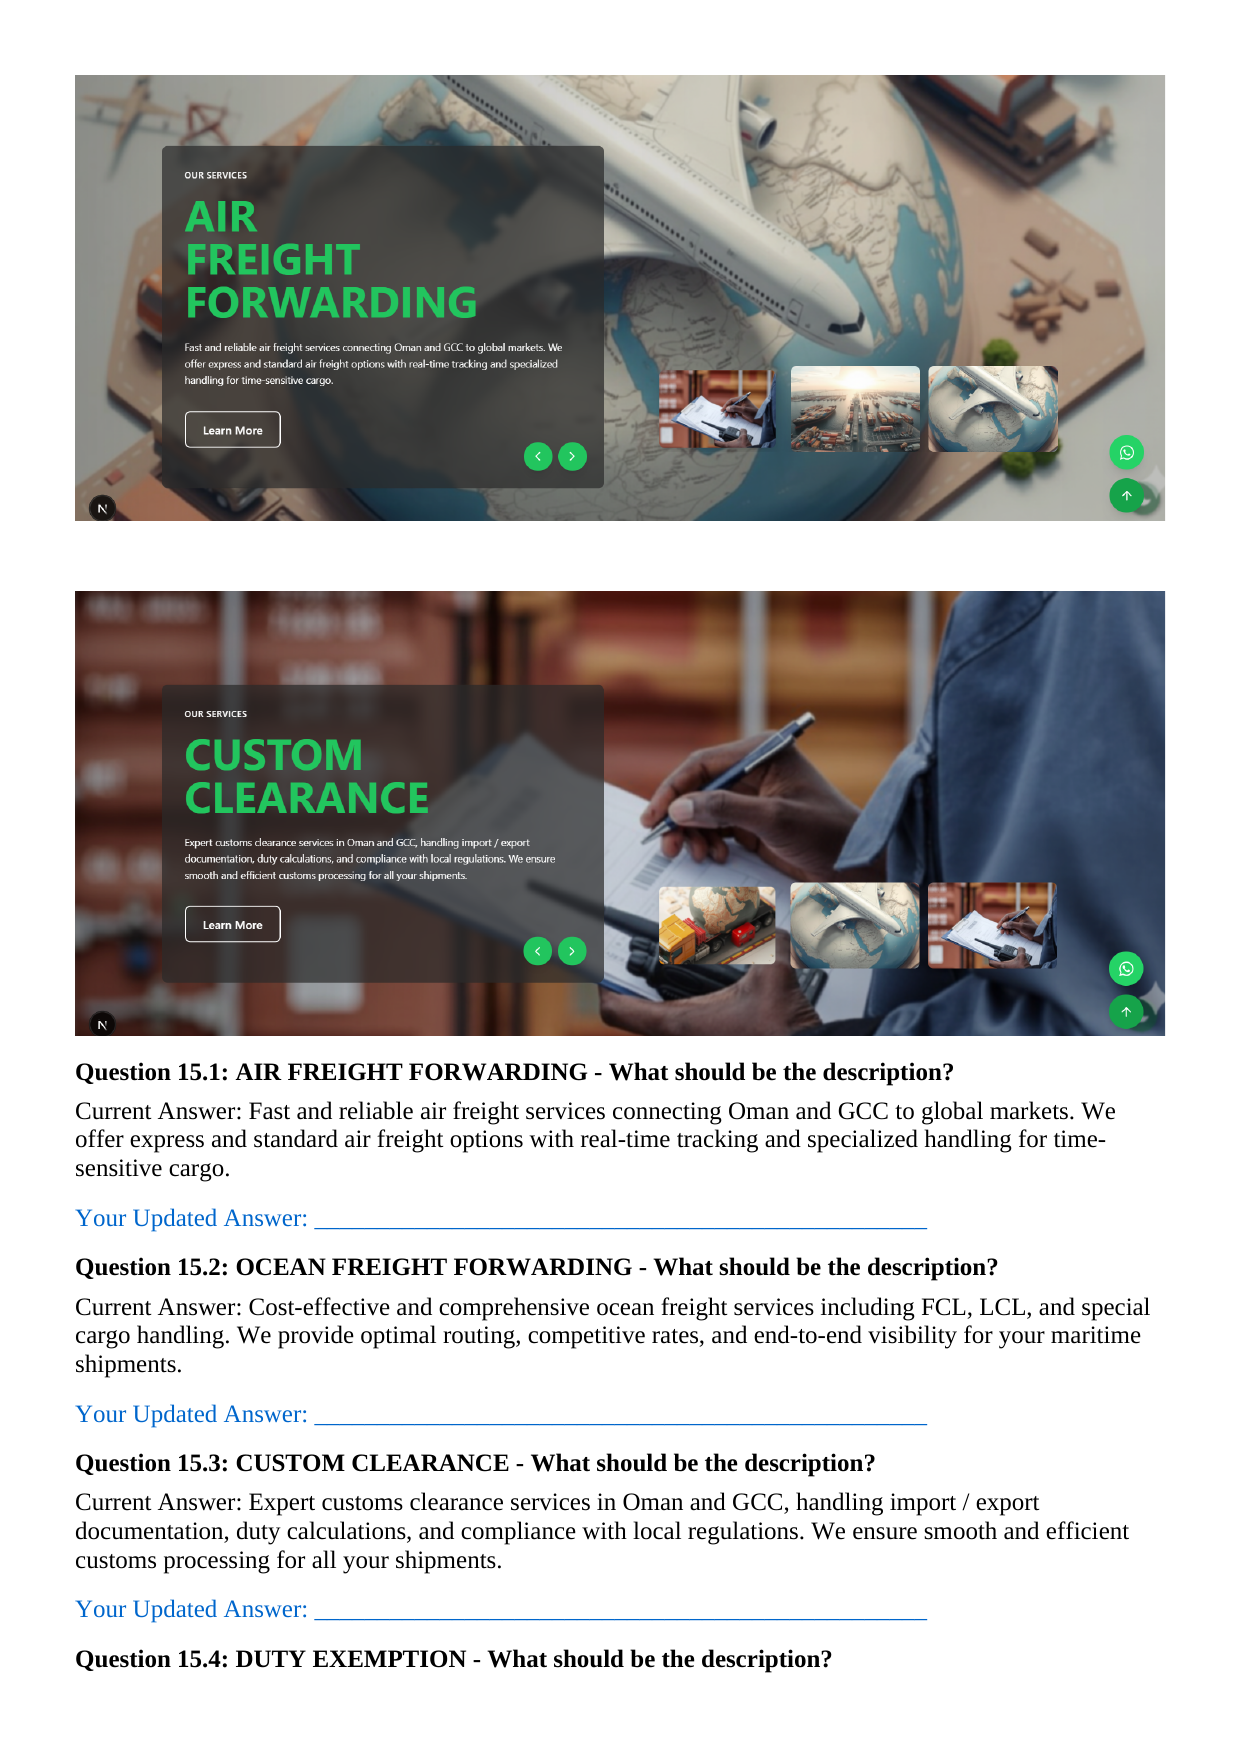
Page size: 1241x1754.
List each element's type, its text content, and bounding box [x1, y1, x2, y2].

text Your Updated Answer: _________________________________________________ [75, 1203, 1165, 1232]
text Current Answer: Cost-effective and comprehensive ocean freight services including FCL, LCL, and special cargo handling. We provide optimal routing, competitive rates, and end-to-end visibility for your maritime shipments. [75, 1292, 1165, 1378]
text Question 15.2: OCEAN FREIGHT FORWARDING - What should be the description? [75, 1252, 1165, 1281]
text Question 15.1: AIR FREIGHT FORWARDING - What should be the description? [75, 1057, 1165, 1085]
text Current Answer: Expert customs clearance services in Oman and GCC, handling import / export documentation, duty calculations, and compliance with local regulations. We ensure smooth and efficient customs processing for all your shipments. [75, 1487, 1165, 1574]
text Current Answer: Fast and reliable air freight services connecting Oman and GCC to global markets. We offer express and standard air freight options with real-time tracking and specialized handling for time-sensitive cargo. [75, 1096, 1165, 1182]
picture [75, 75, 1166, 521]
picture [75, 591, 1166, 1036]
text Question 15.4: DUTY EXEMPTION - What should be the description? [75, 1644, 1165, 1673]
text Question 15.3: CUSTOM CLEARANCE - What should be the description? [75, 1448, 1165, 1477]
text Your Updated Answer: _________________________________________________ [75, 1399, 1165, 1427]
text Your Updated Answer: _________________________________________________ [75, 1594, 1165, 1623]
